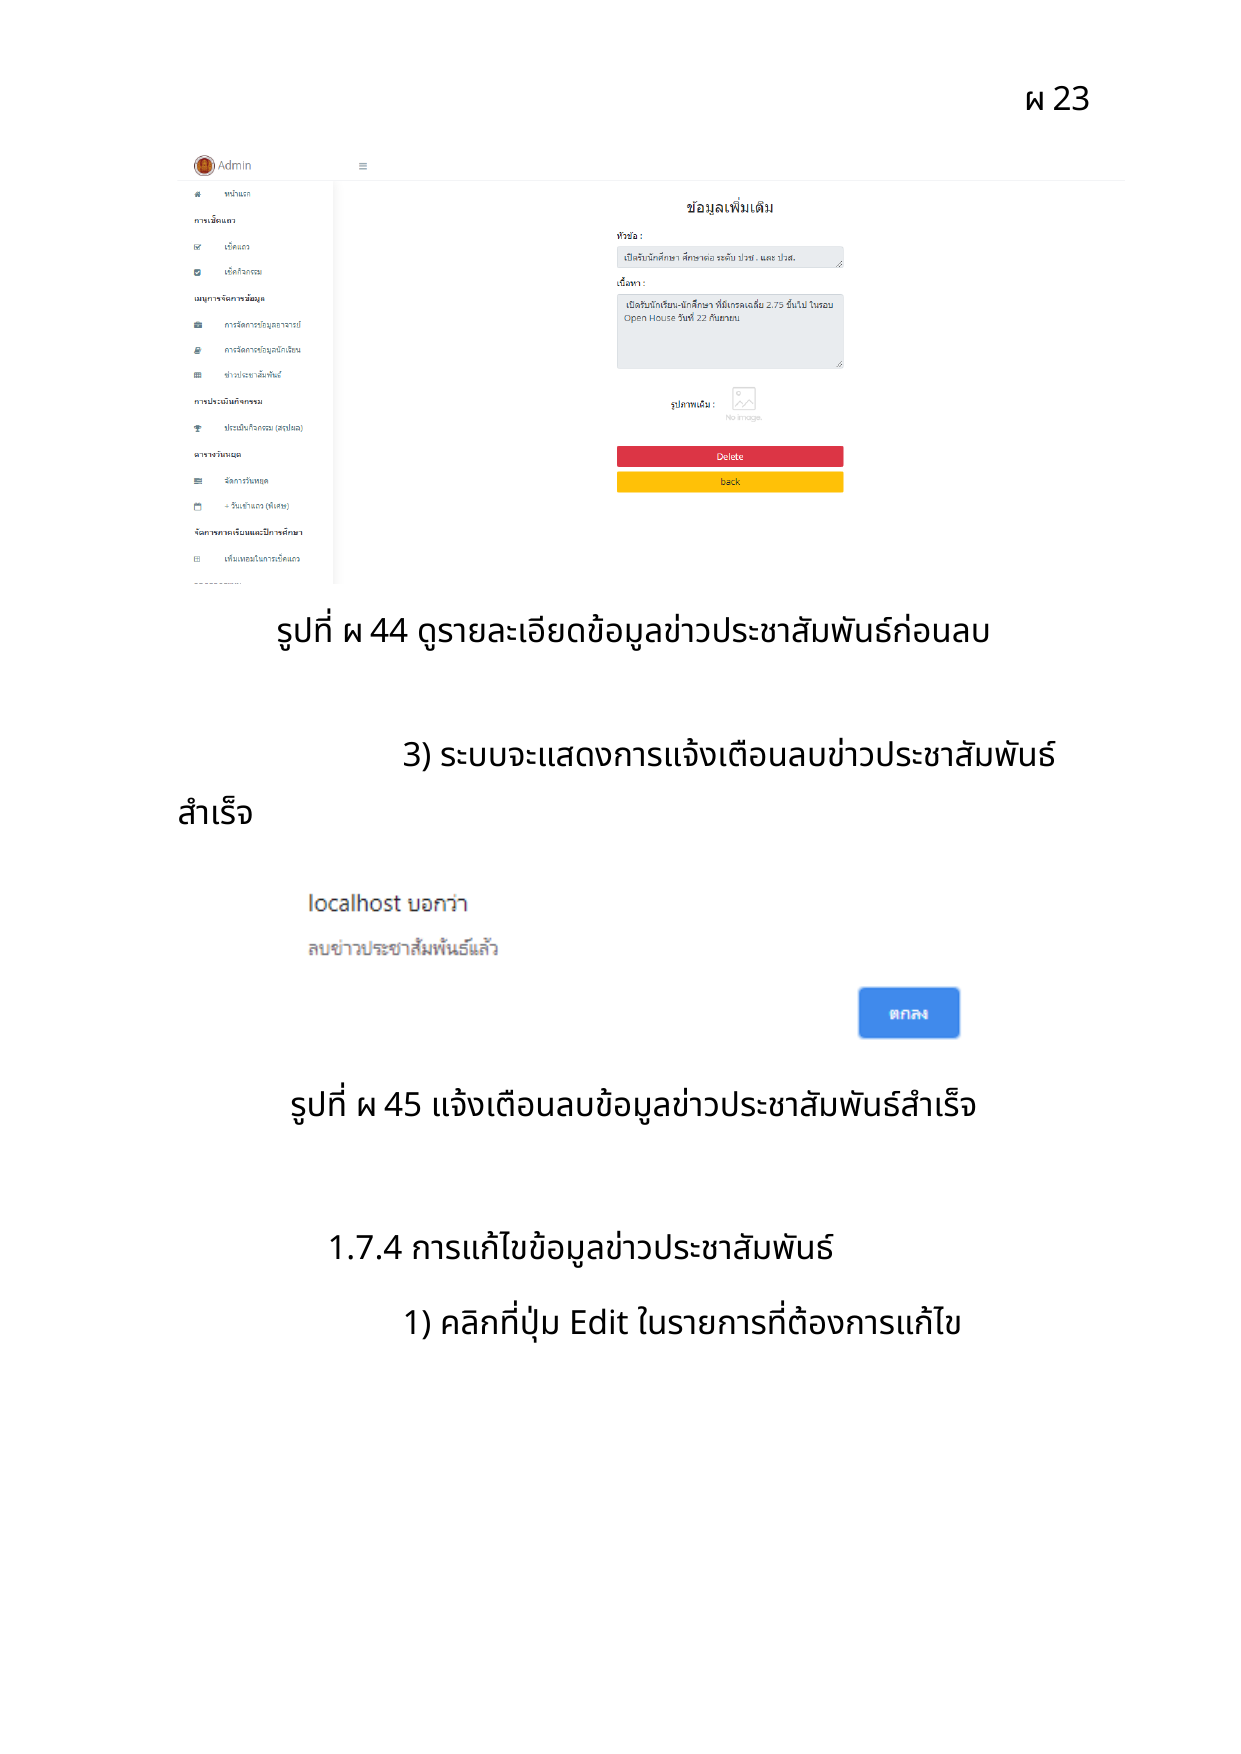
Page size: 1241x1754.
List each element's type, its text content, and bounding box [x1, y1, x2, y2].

picture [288, 863, 979, 1057]
picture [177, 153, 1125, 584]
text 1.7.4 การแก้ไขข้อมูลข่าวประชาสัมพันธ์ [177, 1224, 1090, 1275]
text รูปที่ ผ45 แจ้งเตือนลบข้อมูลข่าวประชาสัมพันธ์สำเร็จ [177, 1080, 1090, 1131]
text 1) คลิกที่ปุ่ม Edit ในรายการที่ต้องการแก้ไข [177, 1299, 1090, 1349]
text รูปที่ ผ44 ดูรายละเอียดข้อมูลข่าวประชาสัมพันธ์ก่อนลบ [177, 607, 1090, 657]
text 3) ระบบจะแสดงการแจ้งเตือนลบข่าวประชาสัมพันธ์สำเร็จ [177, 731, 1090, 839]
